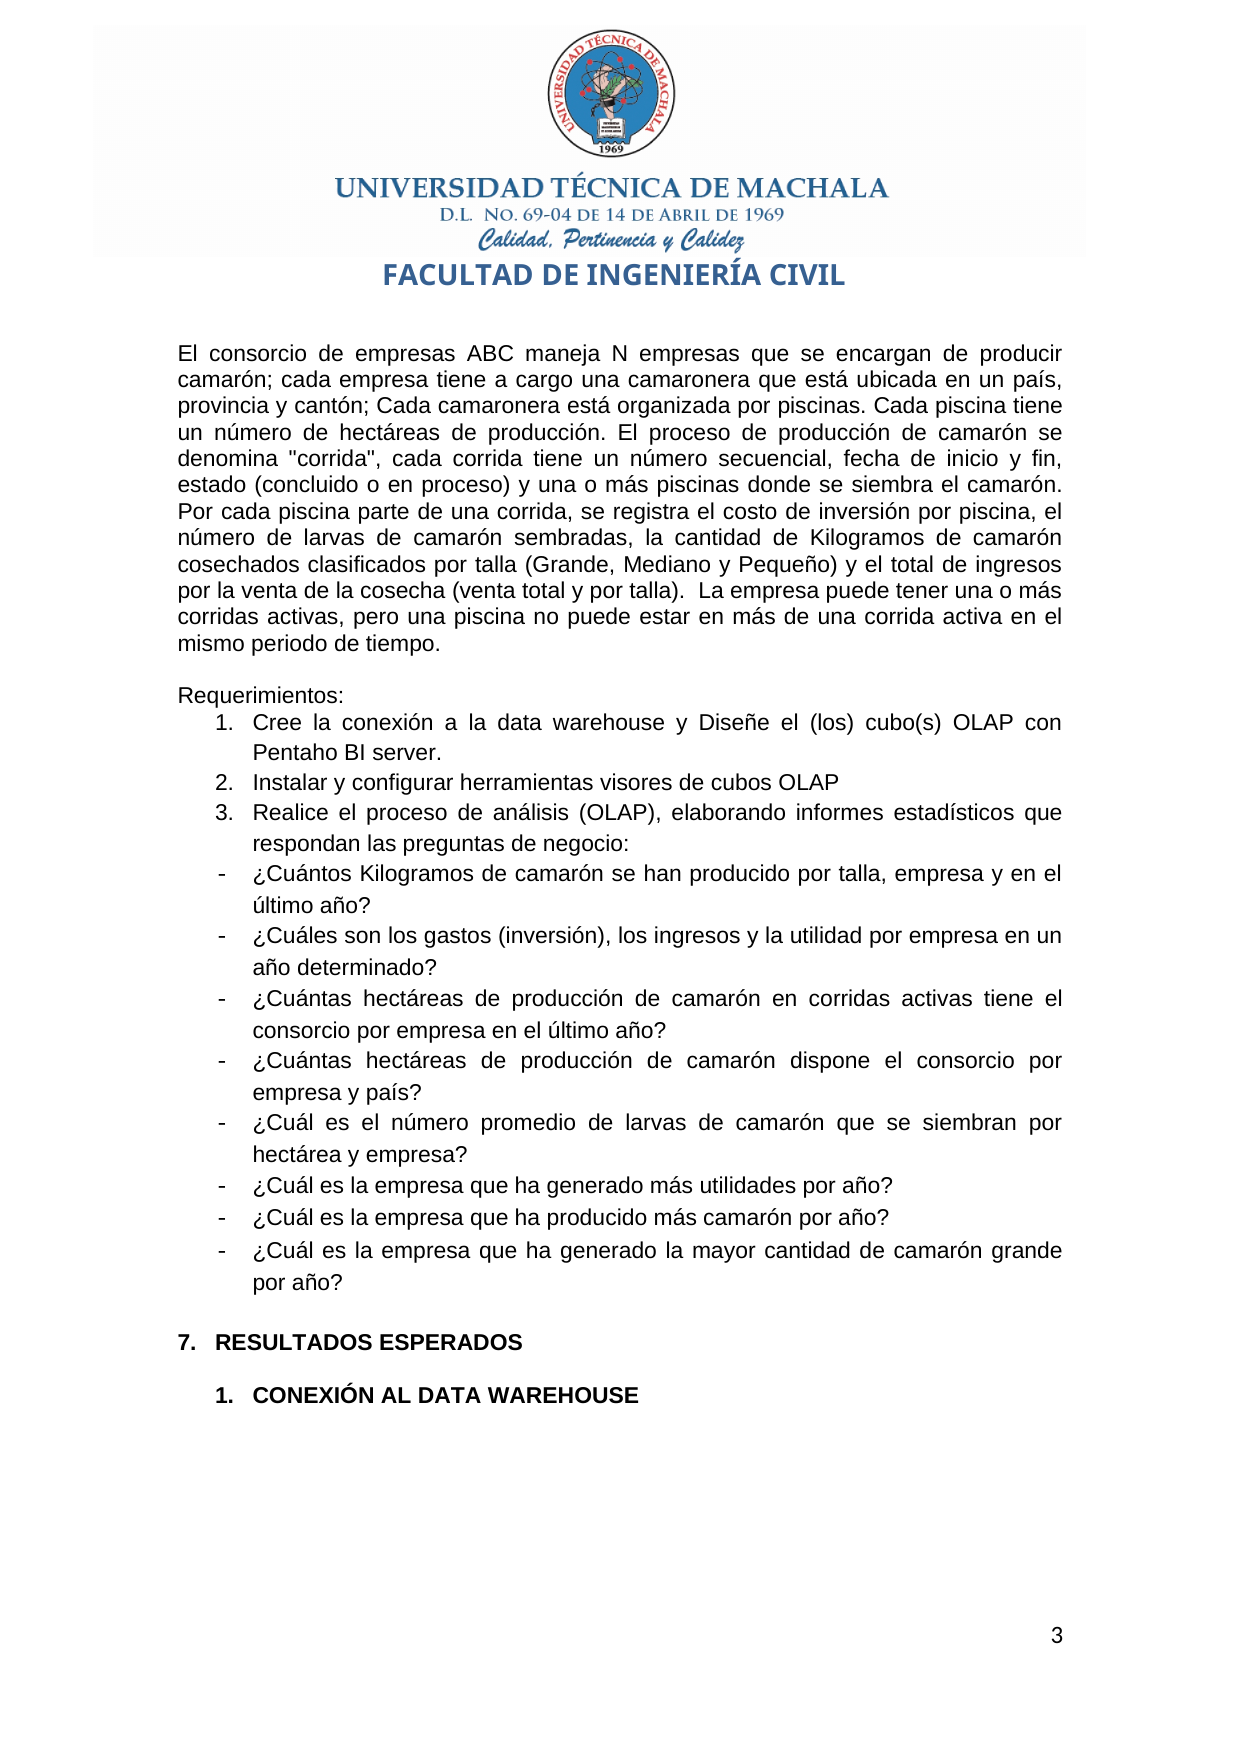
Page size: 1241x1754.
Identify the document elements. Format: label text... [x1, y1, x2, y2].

list ¿Cuál es la empresa que ha generado la mayor cantidad de camarón grande por año? [215, 1237, 1063, 1295]
list CONEXIÓN AL DATA WAREHOUSE [215, 1382, 1063, 1408]
text Requerimientos: [177, 682, 1063, 709]
list RESULTADOS ESPERADOS [177, 1329, 1063, 1356]
list ¿Cuántas hectáreas de producción de camarón en corridas activas tiene el consorcio por empresa en el último año? [215, 984, 1063, 1043]
picture [93, 25, 1086, 257]
list Instalar y configurar herramientas visores de cubos OLAP [215, 769, 1063, 795]
list ¿Cuál es el número promedio de larvas de camarón que se siembran por hectárea y empresa? [215, 1109, 1063, 1168]
list ¿Cuántas hectáreas de producción de camarón dispone el consorcio por empresa y país? [215, 1047, 1063, 1105]
list ¿Cuáles son los gastos (inversión), los ingresos y la utilidad por empresa en un año determinado? [215, 922, 1063, 981]
text El consorcio de empresas ABC maneja N empresas que se encargan de producir camarón; cada empresa tiene a cargo una camaronera que está ubicada en un país, provincia y cantón; Cada camaronera está organizada por piscinas. Cada piscina tiene un número de hectáreas de producción. El proceso de producción de camarón se denomina "corrida", cada corrida tiene un número secuencial, fecha de inicio y fin, estado (concluido o en proceso) y una o más piscinas donde se siembra el camarón. Por cada piscina parte de una corrida, se registra el costo de inversión por piscina, el número de larvas de camarón sembradas, la cantidad de Kilogramos de camarón cosechados clasificados por talla (Grande, Mediano y Pequeño) y el total de ingresos por la venta de la cosecha (venta total y por talla). La empresa puede tener una o más corridas activas, pero una piscina no puede estar en más de una corrida activa en el mismo periodo de tiempo. [177, 340, 1063, 656]
list ¿Cuál es la empresa que ha producido más camarón por año? [215, 1204, 1063, 1232]
list ¿Cuál es la empresa que ha generado más utilidades por año? [215, 1172, 1063, 1200]
list ¿Cuántos Kilogramos de camarón se han producido por talla, empresa y en el último año? [215, 860, 1063, 918]
list Cree la conexión a la data warehouse y Diseñe el (los) cubo(s) OLAP con Pentaho BI server. [215, 709, 1063, 765]
list Realice el proceso de análisis (OLAP), elaborando informes estadísticos que respondan las preguntas de negocio: [215, 799, 1063, 856]
